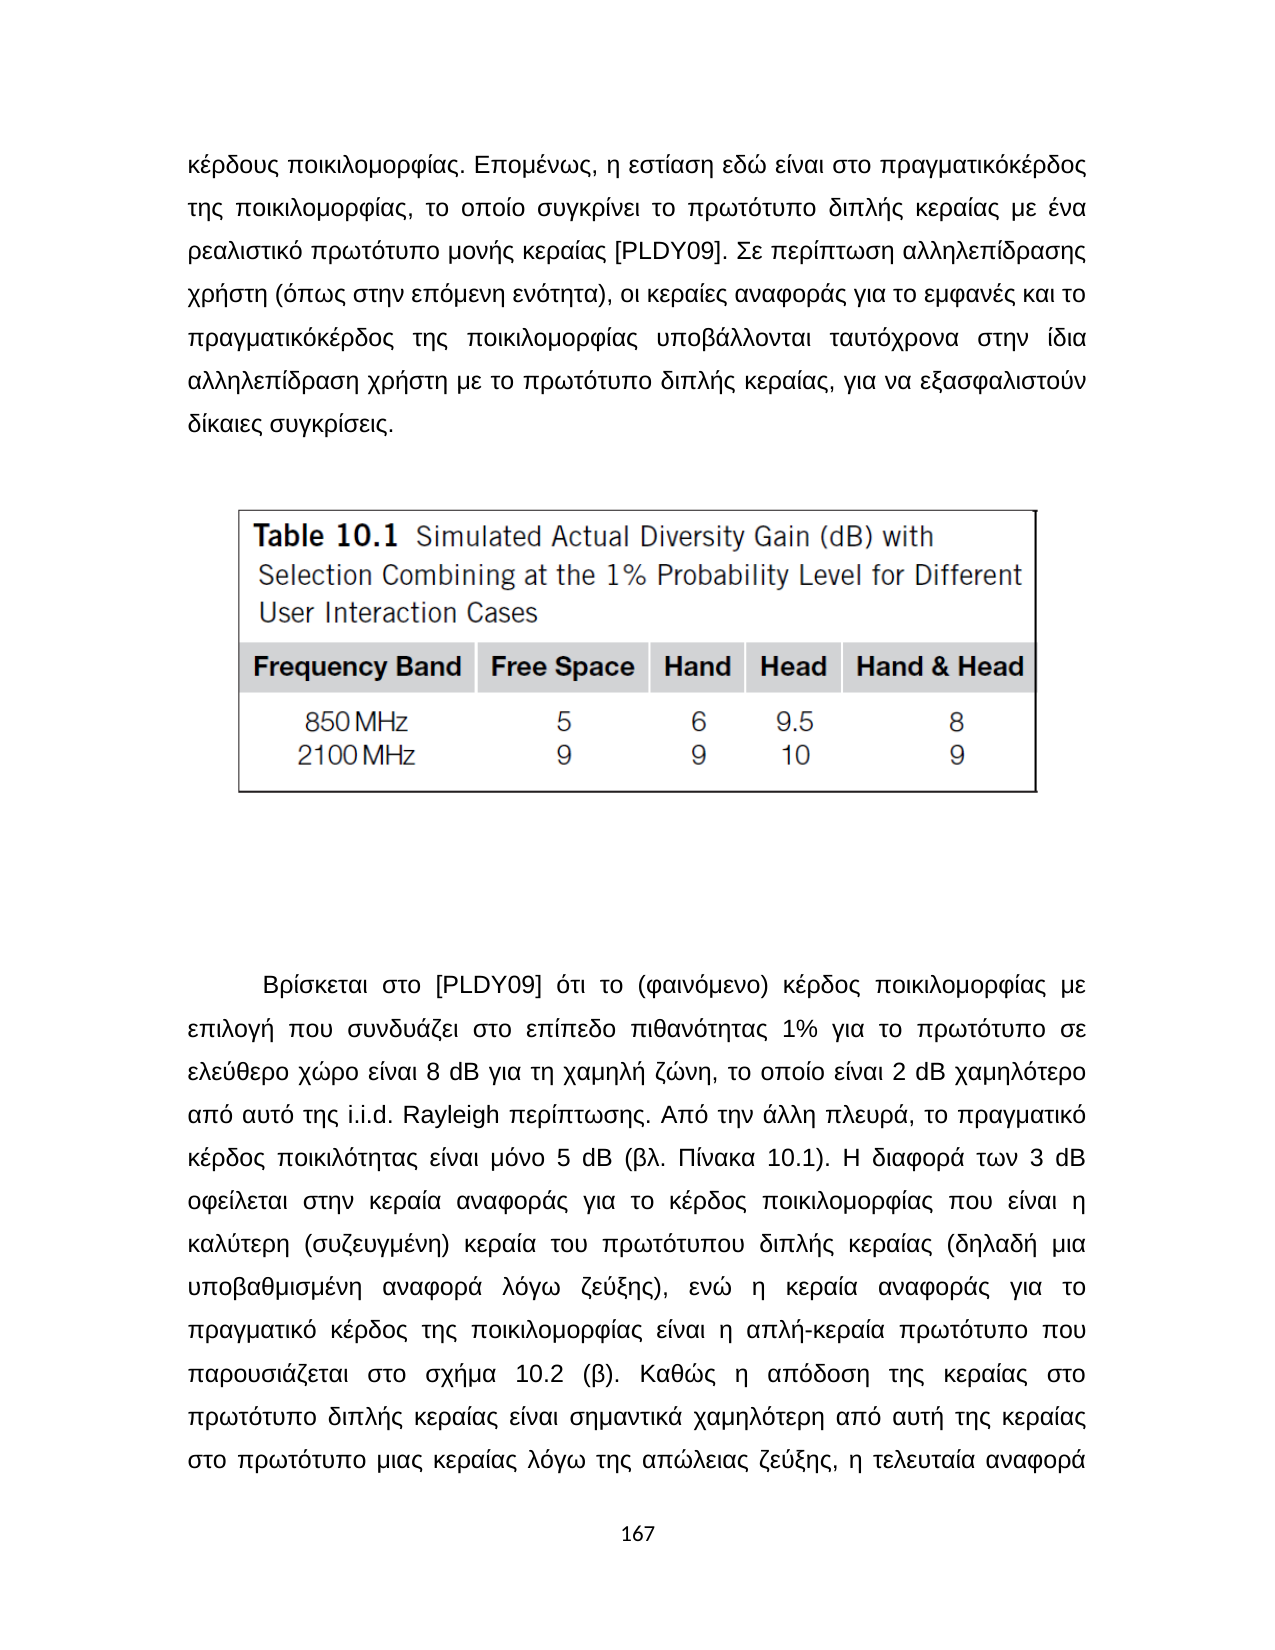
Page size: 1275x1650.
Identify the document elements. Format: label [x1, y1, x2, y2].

picture [204, 468, 1071, 821]
text [187, 150, 1087, 437]
text [187, 971, 1087, 1474]
